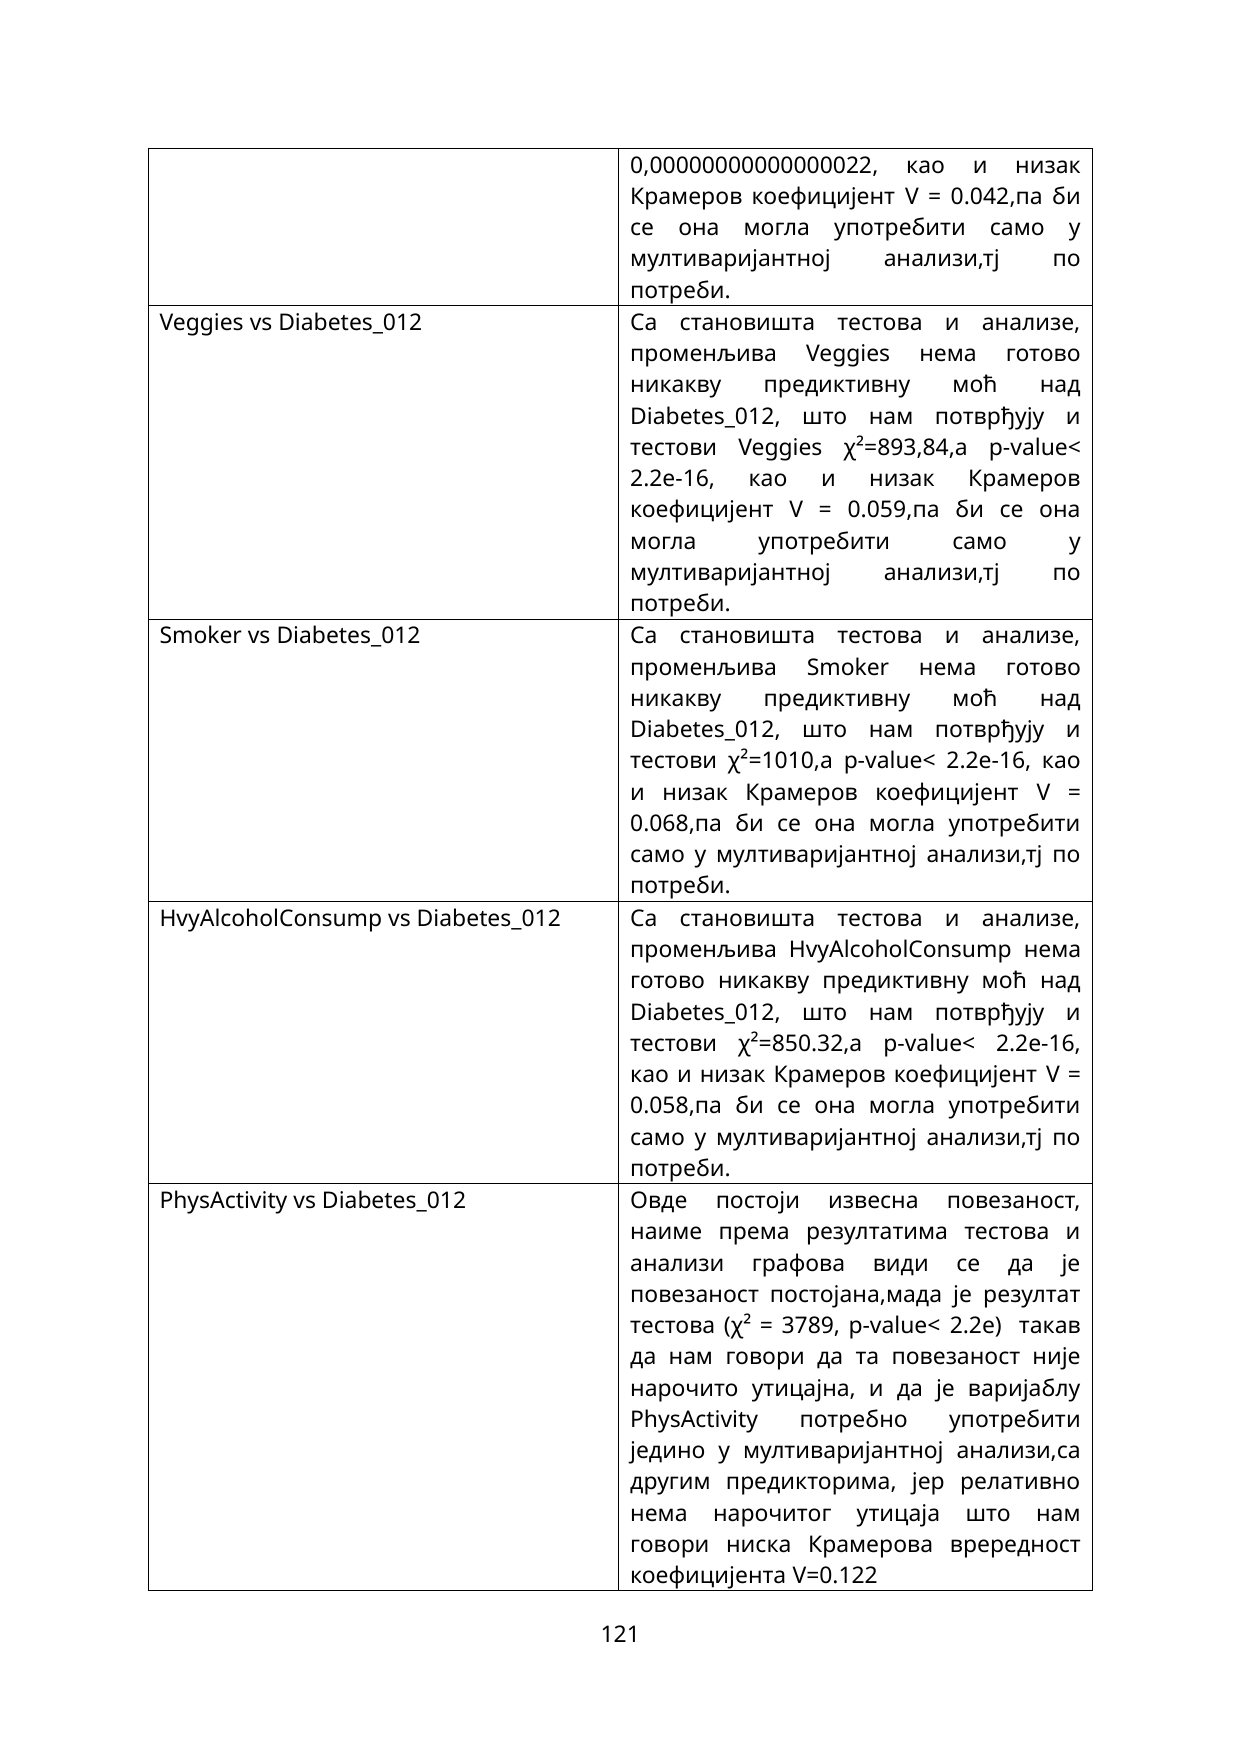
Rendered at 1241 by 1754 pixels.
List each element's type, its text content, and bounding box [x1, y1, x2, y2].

table_cell Са становишта тестова и анализе, променљива Veggies нема готово никакву предиктивну моћ над Diabetes_012, што нам потврђују и тестови Veggies χ²=893,84,a p-value< 2.2e-16, као и низак Крамеров коефицијент V = 0.059,па би се она могла употребити само у мултиваријантној анализи,тј по потреби. [619, 306, 1092, 618]
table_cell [619, 149, 1092, 305]
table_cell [149, 149, 618, 305]
table_cell Са становишта тестова и анализе, променљива HvyAlcoholConsump нема готово никакву предиктивну моћ над Diabetes_012, што нам потврђују и тестови χ²=850.32,a p-value< 2.2e-16, као и низак Крамеров коефицијент V = 0.058,па би се она могла употребити само у мултиваријантној анализи,тј по потреби. [619, 902, 1092, 1183]
table_cell Smoker vs Diabetes_012 [149, 620, 618, 901]
table_cell Са становишта тестова и анализе, променљива Smoker нема готово никакву предиктивну моћ над Diabetes_012, што нам потврђују и тестови χ²=1010,a p-value< 2.2e-16, као и низак Крамеров коефицијент V = 0.068,па би се она могла употребити само у мултиваријантној анализи,тј по потреби. [619, 620, 1092, 901]
table_cell PhysActivity vs Diabetes_012 [149, 1184, 618, 1590]
table_cell HvyAlcoholConsump vs Diabetes_012 [149, 902, 618, 1183]
table_cell Veggies vs Diabetes_012 [149, 306, 618, 618]
table_cell Овде постоји извесна повезаност, наиме према резултатима тестова и анализи графова види се да је повезаност постојана,мада је резултат тестова (χ² = 3789, p-value< 2.2e) такав да нам говори да та повезаност није нарочито утицајна, и да је варијаблу PhysActivity потребно употребити једино у мултиваријантној анализи,са другим предикторима, јер релативно нема нарочитог утицаја што нам говори ниска Крамерова врередност коефицијента V=0.122 [619, 1184, 1092, 1590]
